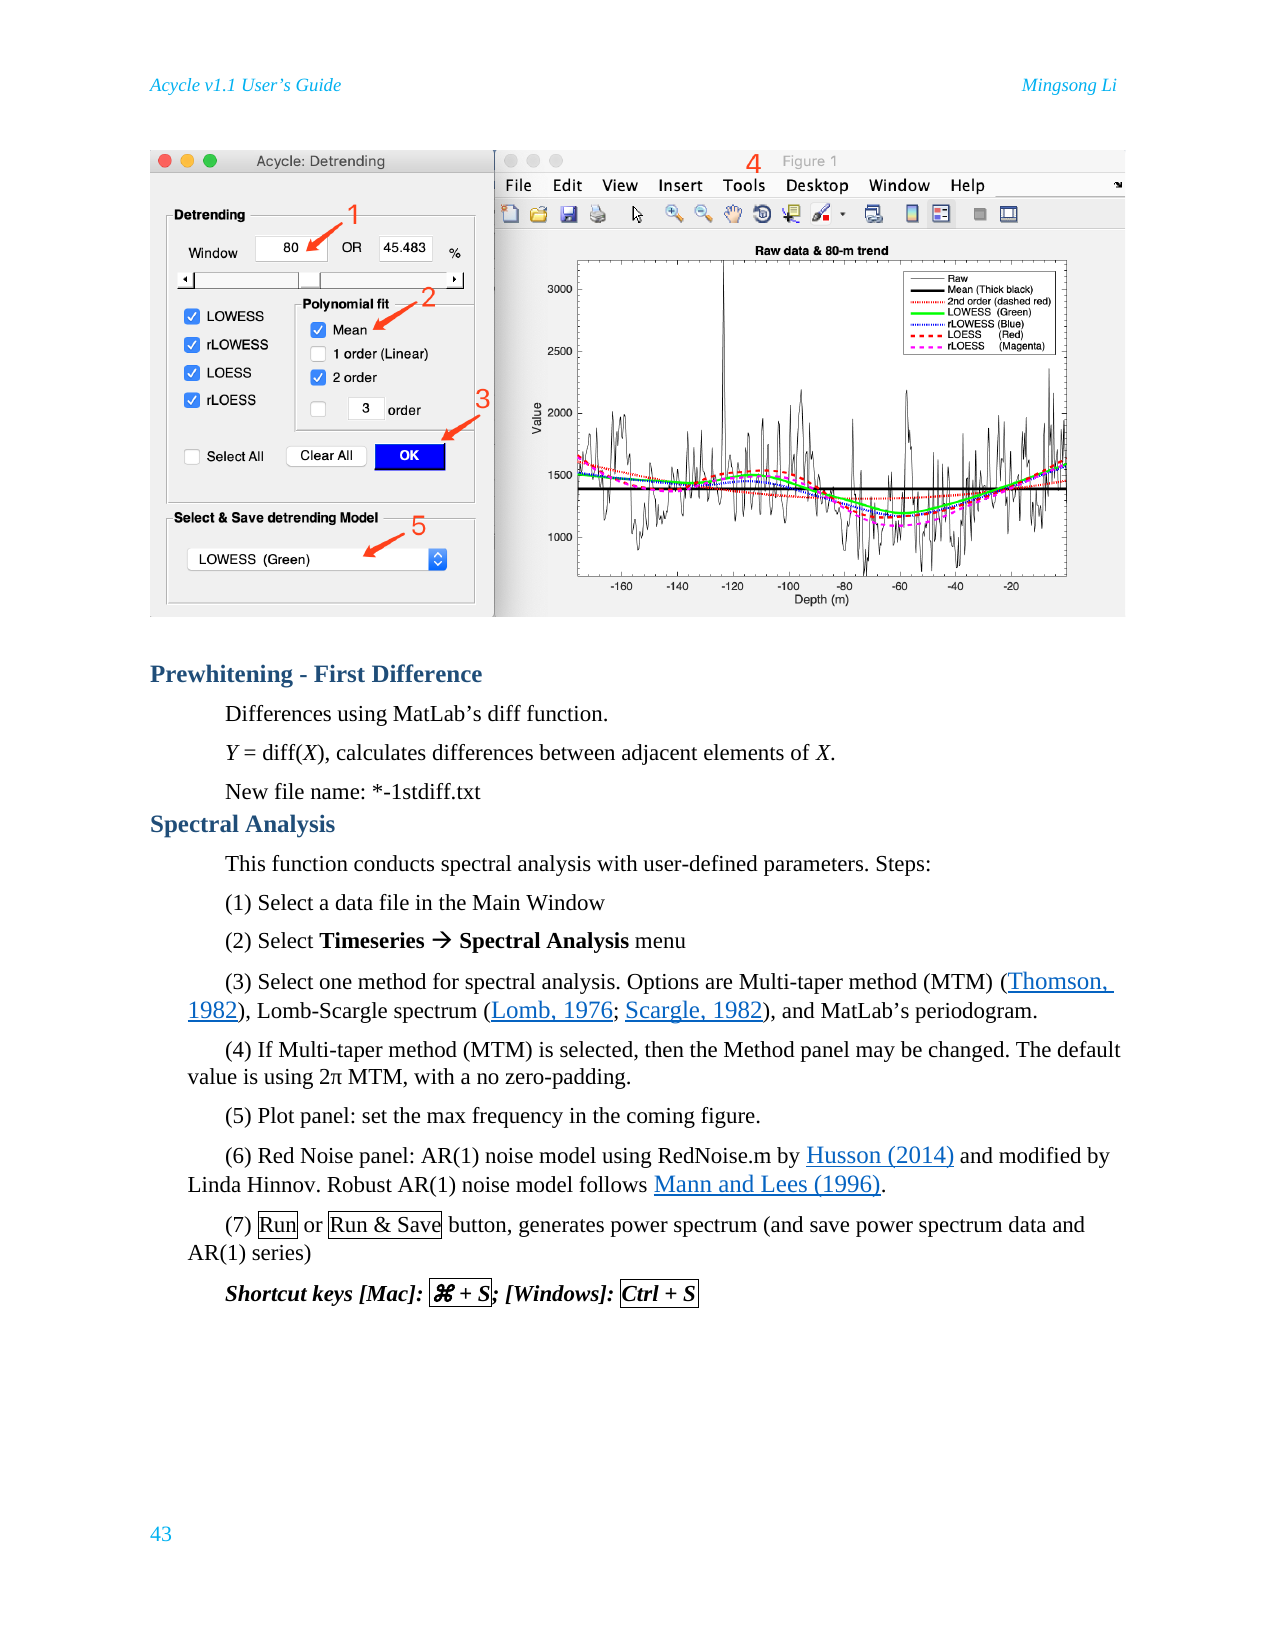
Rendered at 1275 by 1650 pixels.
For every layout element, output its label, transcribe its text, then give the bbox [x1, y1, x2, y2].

text (2) Select Timeseries Spectral Analysis menu [187, 928, 1125, 954]
picture [151, 81, 157, 89]
text Shortcut keys [Mac]: ⌘ + S; [Windows]: Ctrl + S [430, 1278, 1125, 1308]
picture [150, 150, 1125, 617]
text (7) Run or Run & Save button, generates power spectrum (and save power spectrum data and AR(1) series) [187, 1211, 1125, 1265]
text Shortcut keys [Mac]: ⌘ + S; [Windows]: Ctrl + S [187, 1278, 429, 1308]
subtitle Spectral Analysis [150, 809, 1125, 837]
picture [150, 1529, 156, 1538]
text This function conducts spectral analysis with user-defined parameters. Steps: [187, 850, 1125, 876]
text (1) Select a data file in the Main Window [187, 889, 1125, 915]
text (4) If Multi-taper method (MTM) is selected, then the Method panel may be changed. The default value is using 2π MTM, with a no zero-padding. [187, 1036, 1125, 1089]
text (6) Red Noise panel: AR(1) noise model using RedNoise.m by Husson (2014) and modified by Linda Hinnov. Robust AR(1) noise model follows Mann and Lees (1996). [187, 1141, 1125, 1198]
text (3) Select one method for spectral analysis. Options are Multi-taper method (MTM) (Thomson, 1982), Lomb-Scargle spectrum (Lomb, 1976; Scargle, 1982), and MatLab’s periodogram. [187, 966, 1125, 1024]
subtitle Prewhitening - First Difference [150, 659, 1125, 688]
text Differences using MatLab’s diff function. [187, 700, 1125, 727]
text Y = diff(X), calculates differences between adjacent elements of X. [187, 739, 1125, 766]
text New file name: *-1stdiff.txt [187, 778, 1125, 804]
text (5) Plot panel: set the max frequency in the coming figure. [187, 1102, 1125, 1128]
